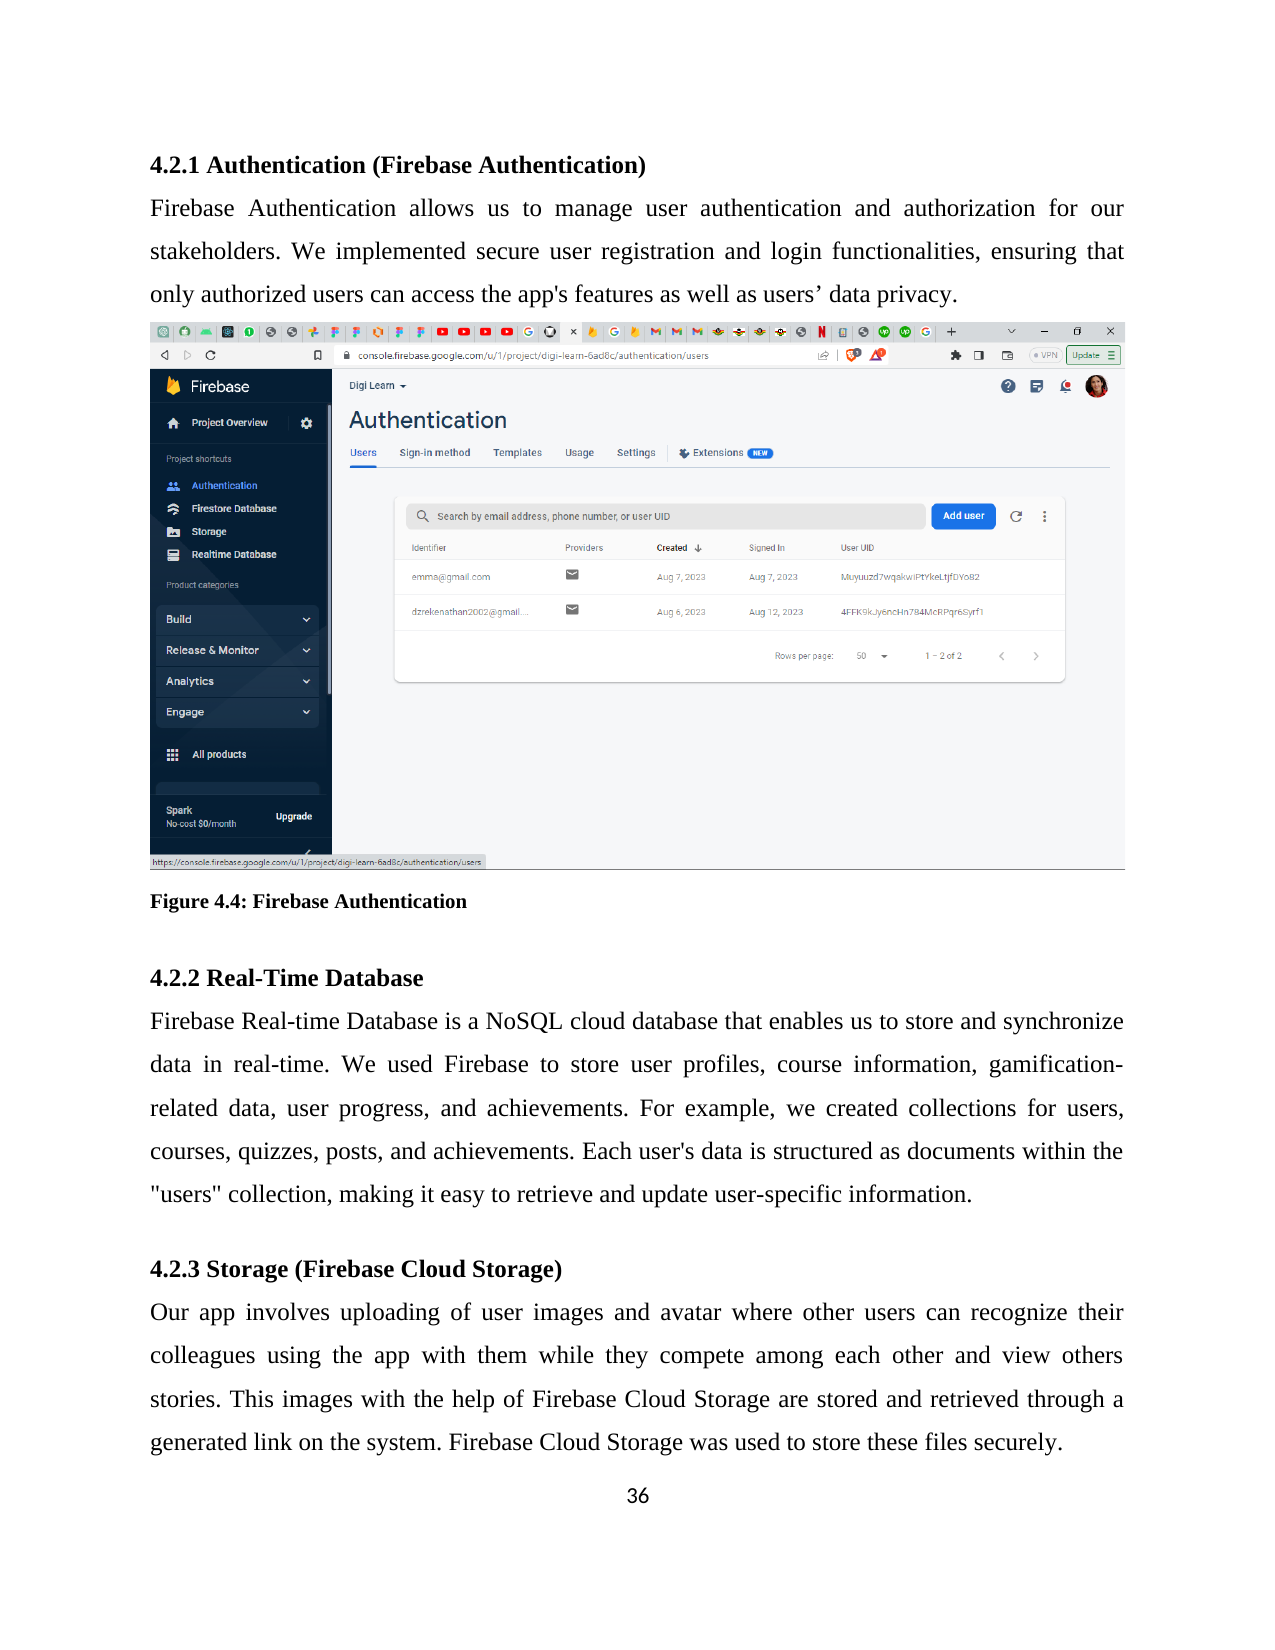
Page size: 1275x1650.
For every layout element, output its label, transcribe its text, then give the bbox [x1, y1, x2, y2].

text Our app involves uploading of user images and avatar where other users can recognize their colleagues using the app with them while they compete among each other and view others stories. This images with the help of Firebase Cloud Storage are stored and retrieved through a generated link on the system. Firebase Cloud Storage was used to store these files securely. [150, 1297, 1125, 1456]
text Firebase Real-time Database is a NoSQL cloud database that enables us to store and synchronize data in real-time. We used Firebase to store user profiles, course information, gamification-related data, user progress, and achievements. For example, we created collections for users, courses, quizzes, posts, and achievements. Each user's data is structured as documents within the "users" collection, making it easy to retrieve and update user-specific information. [150, 1006, 1125, 1208]
text Figure 4.4: Firebase Authentication [150, 888, 1125, 913]
text Firebase Authentication allows us to manage user authentication and authorization for our stakeholders. We implemented secure user registration and login functionalities, ensuring that only authorized users can access the app's features as well as users’ data privacy. [150, 193, 1125, 308]
subtitle 4.2.1 Authentication (Firebase Authentication) [150, 150, 1125, 179]
subtitle 4.2.3 Storage (Firebase Cloud Storage) [150, 1254, 1125, 1283]
subtitle 4.2.2 Real-Time Database [150, 963, 1125, 992]
picture [150, 322, 1125, 870]
